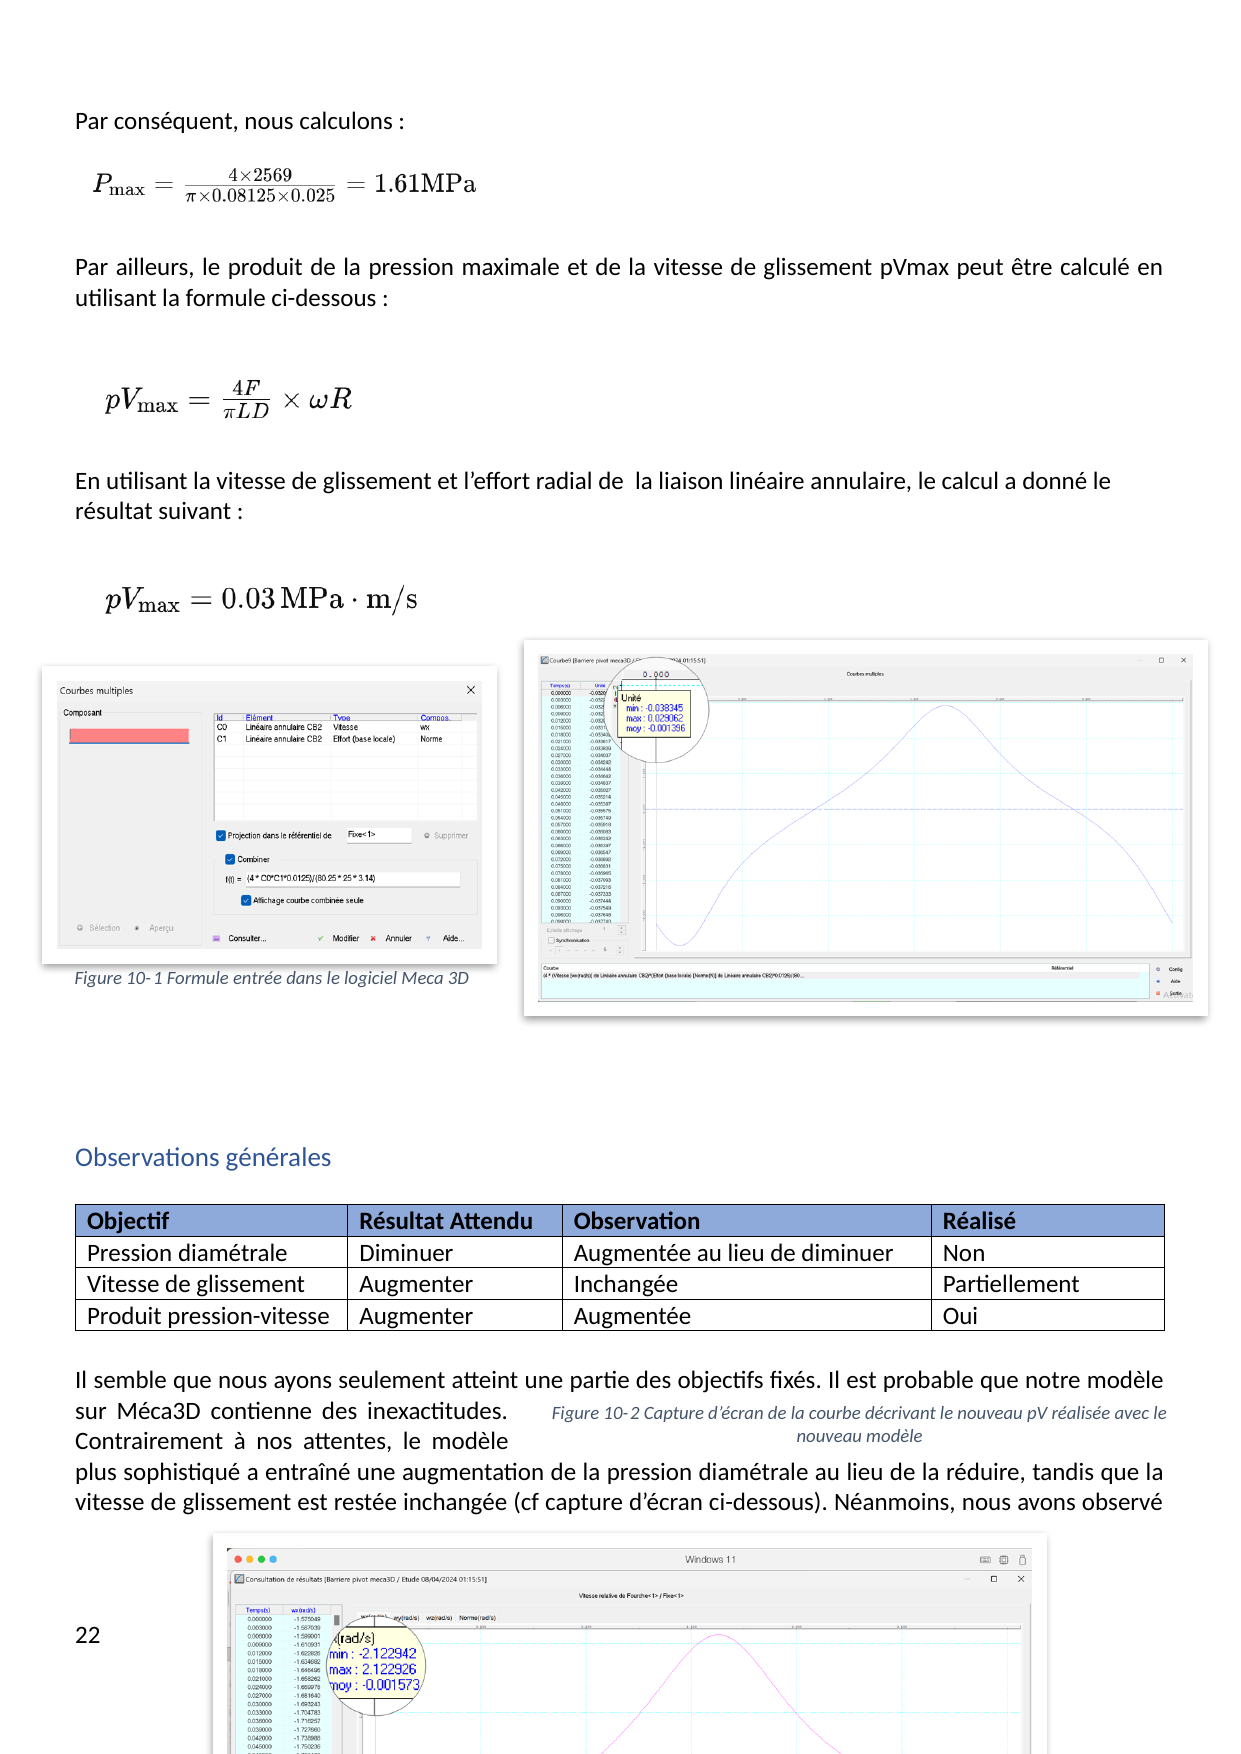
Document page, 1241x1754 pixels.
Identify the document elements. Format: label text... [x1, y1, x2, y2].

text En utilisant la vitesse de glissement et l’effort radial de la liaison linéaire annulaire, le calcul a donné le résultat suivant : [75, 465, 1165, 526]
table_cell Augmenter [348, 1268, 562, 1299]
table_cell Non [932, 1237, 1164, 1267]
table_cell Vitesse de glissement [76, 1268, 347, 1299]
picture [75, 136, 528, 221]
picture [227, 1548, 1032, 1754]
table_cell Augmentée [563, 1300, 931, 1330]
picture [538, 654, 1193, 1002]
table_cell Inchangée [563, 1268, 931, 1299]
text Par conséquent, nous calculons : [75, 106, 1165, 136]
table_cell Oui [932, 1300, 1164, 1330]
table_cell Produit pression-vitesse [76, 1300, 347, 1330]
table_header Objectif [76, 1205, 347, 1236]
picture [75, 555, 593, 626]
picture [75, 342, 584, 440]
table_cell Augmenter [348, 1300, 562, 1330]
text Par ailleurs, le produit de la pression maximale et de la vitesse de glissement pVmax peut être calculé en utilisant la formule ci-dessous : [75, 251, 1165, 312]
table_cell Augmentée au lieu de diminuer [563, 1237, 931, 1267]
table_cell Partiellement [932, 1268, 1164, 1299]
picture [57, 681, 482, 949]
table_cell Diminuer [348, 1237, 562, 1267]
table_header Résultat Attendu [348, 1205, 562, 1236]
table_header Observation [563, 1205, 931, 1236]
subtitle Observations générales [75, 1141, 1165, 1173]
table_header Réalisé [932, 1205, 1164, 1236]
table_cell Pression diamétrale [76, 1237, 347, 1267]
